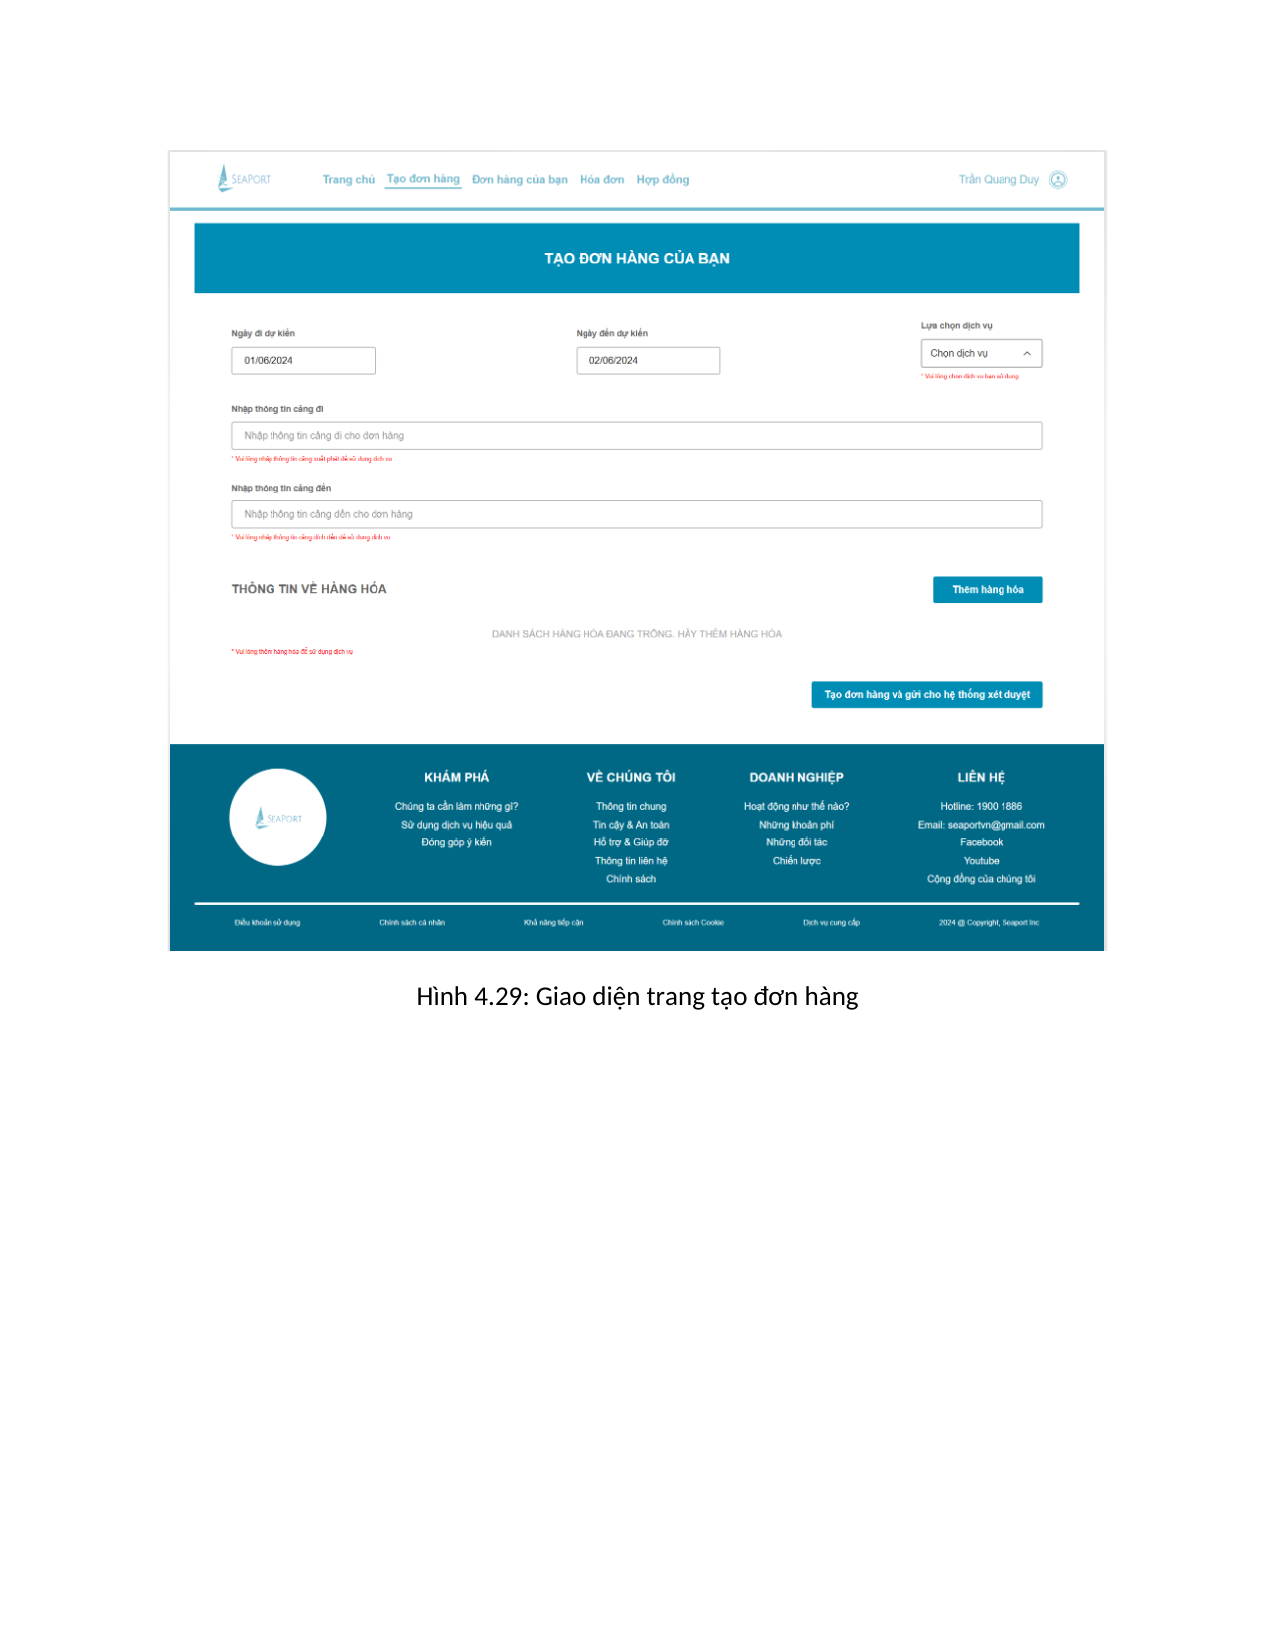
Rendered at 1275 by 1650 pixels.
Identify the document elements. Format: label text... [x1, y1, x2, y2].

picture [990, 821, 1023, 830]
picture [602, 858, 622, 866]
picture [1027, 823, 1035, 828]
picture [952, 803, 971, 809]
picture [667, 920, 682, 925]
picture [637, 876, 647, 882]
picture [235, 918, 249, 925]
picture [815, 839, 826, 845]
picture [402, 920, 416, 925]
picture [755, 803, 764, 811]
picture [229, 769, 326, 865]
picture [793, 821, 817, 828]
picture [654, 805, 666, 811]
picture [801, 838, 811, 845]
picture [1026, 875, 1035, 882]
picture [540, 920, 555, 926]
picture [648, 876, 655, 882]
picture [412, 805, 423, 811]
picture [464, 823, 472, 829]
picture [825, 822, 834, 828]
picture [457, 803, 472, 809]
picture [990, 771, 1004, 784]
picture [798, 771, 843, 784]
picture [640, 858, 653, 864]
picture [442, 802, 449, 809]
picture [980, 875, 993, 882]
picture [444, 821, 459, 829]
picture [972, 921, 997, 926]
picture [401, 803, 409, 809]
picture [434, 770, 460, 782]
picture [656, 770, 675, 782]
picture [955, 873, 975, 884]
picture [573, 920, 583, 925]
picture [767, 839, 775, 845]
picture [1004, 920, 1027, 926]
picture [832, 804, 840, 809]
picture [771, 822, 782, 828]
picture [979, 803, 989, 809]
picture [651, 821, 669, 828]
picture [976, 839, 984, 845]
picture [949, 822, 984, 829]
picture [801, 858, 817, 864]
picture [932, 823, 942, 828]
picture [850, 921, 859, 926]
picture [607, 773, 632, 782]
picture [783, 823, 789, 830]
picture [284, 921, 300, 926]
picture [750, 773, 793, 782]
picture [831, 921, 845, 926]
picture [558, 920, 569, 926]
picture [796, 803, 803, 809]
picture [612, 875, 631, 882]
picture [1030, 920, 1038, 925]
picture [589, 770, 602, 782]
picture [610, 822, 624, 830]
picture [167, 150, 1108, 951]
picture [609, 803, 623, 811]
picture [644, 803, 651, 809]
picture [959, 770, 985, 782]
picture [466, 770, 488, 782]
picture [807, 921, 818, 925]
picture [706, 920, 724, 925]
picture [635, 773, 651, 782]
picture [477, 822, 492, 828]
picture [812, 802, 825, 809]
picture [384, 920, 399, 925]
picture [253, 920, 271, 925]
picture [425, 773, 432, 780]
picture [933, 875, 950, 884]
picture [919, 821, 931, 828]
picture [498, 821, 512, 828]
picture [974, 858, 999, 864]
picture [760, 821, 770, 828]
picture [659, 839, 668, 845]
picture [402, 821, 414, 828]
picture [506, 803, 512, 811]
picture [778, 839, 787, 845]
picture [1010, 877, 1022, 884]
picture [779, 858, 797, 864]
picture [1007, 803, 1018, 809]
picture [594, 821, 605, 828]
